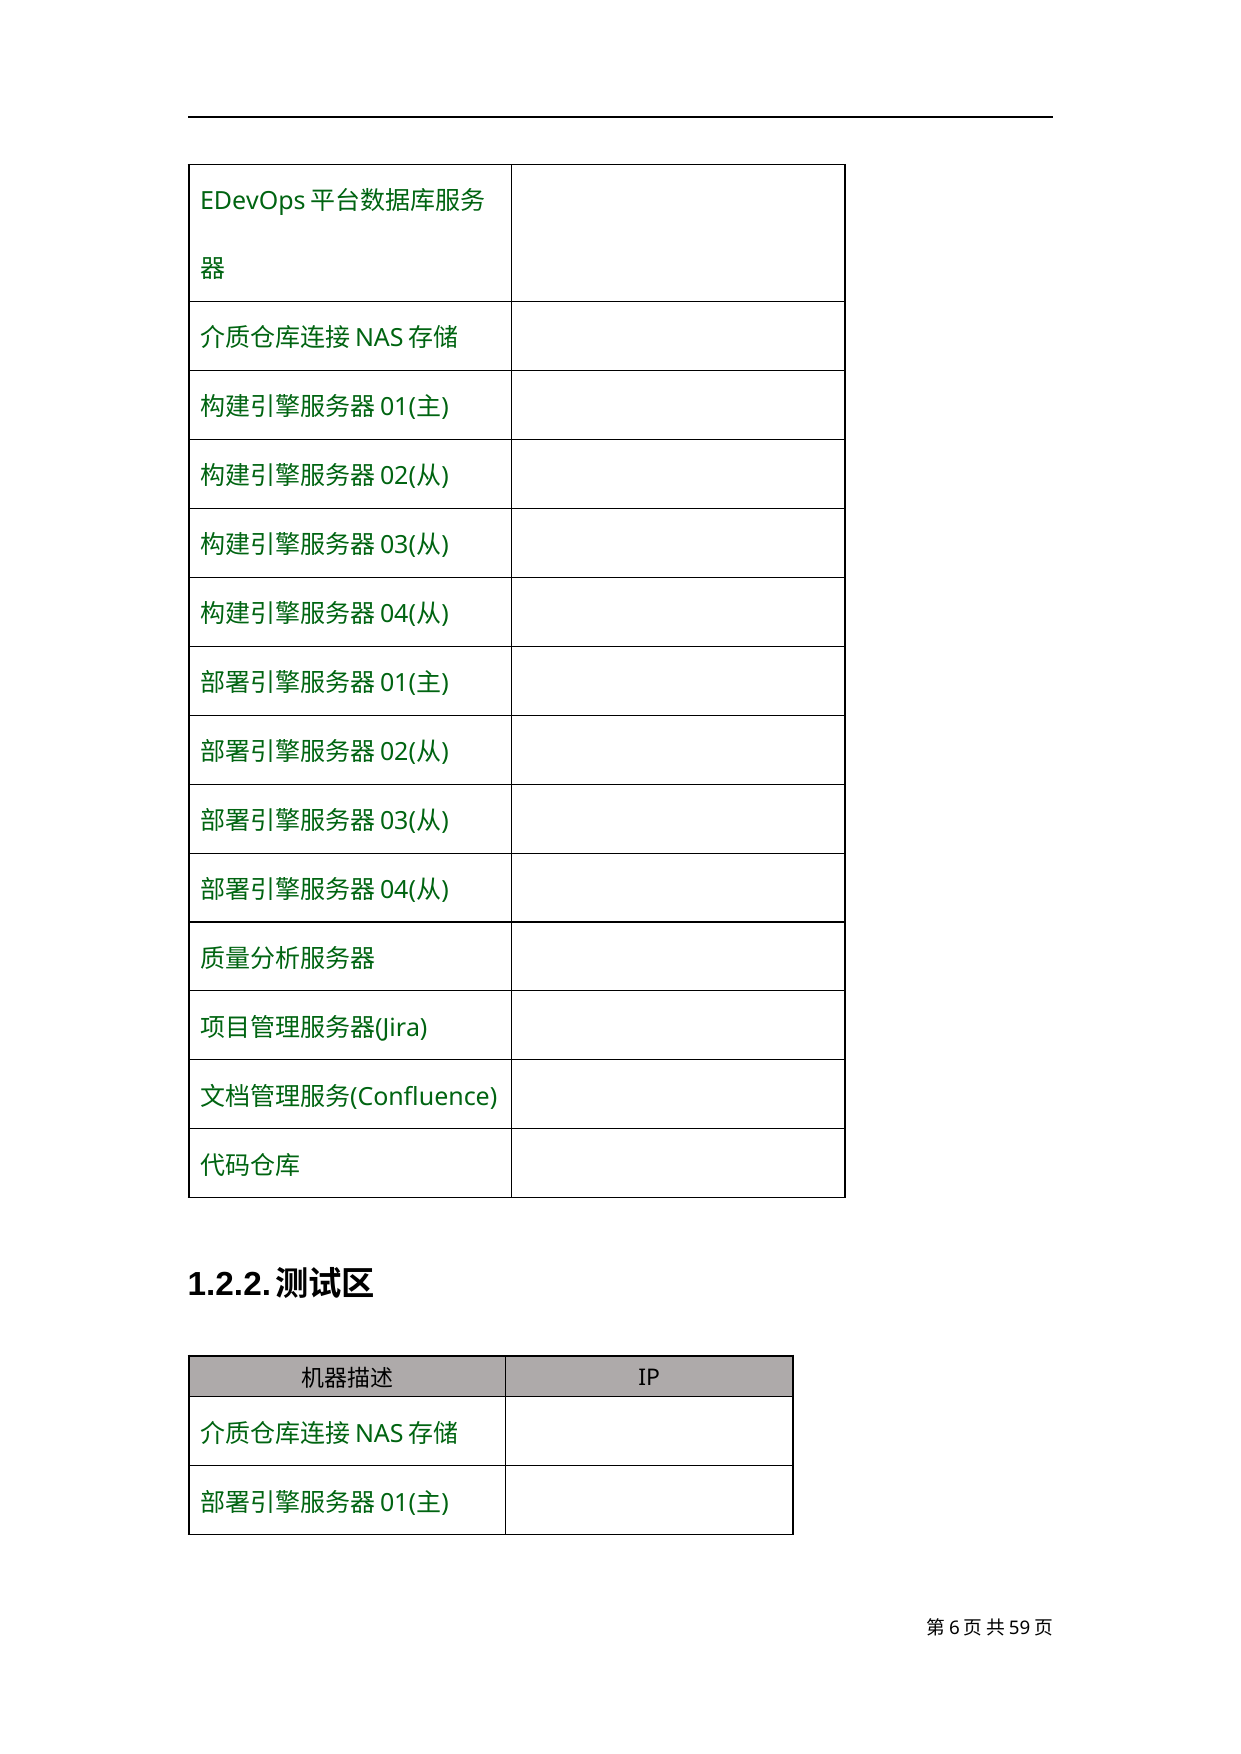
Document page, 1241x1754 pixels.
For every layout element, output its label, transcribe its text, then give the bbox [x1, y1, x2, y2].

table_cell 部署引擎服务器04(从) [190, 854, 511, 921]
subtitle 测试区 [187, 1257, 1053, 1305]
table_cell 部署引擎服务器01(主) [190, 647, 511, 714]
table_cell [512, 371, 844, 439]
table_cell 构建引擎服务器02(从) [190, 440, 511, 508]
table_cell [512, 165, 844, 301]
table_cell 部署引擎服务器01(主) [190, 1466, 505, 1534]
table_cell [506, 1397, 792, 1465]
table_cell 部署引擎服务器03(从) [190, 785, 511, 852]
table_cell [512, 578, 844, 646]
table_cell [512, 440, 844, 508]
table_cell EDevOps平台数据库服务器 [190, 165, 511, 301]
table_cell 构建引擎服务器01(主) [190, 371, 511, 439]
table_header 机器描述 [190, 1357, 505, 1396]
table_cell 文档管理服务(Confluence) [190, 1060, 511, 1128]
table_cell [512, 923, 844, 990]
table_cell [512, 991, 844, 1059]
table_cell 质量分析服务器 [190, 923, 511, 990]
table_cell [512, 854, 844, 921]
table_cell 构建引擎服务器03(从) [190, 509, 511, 577]
table_cell [512, 509, 844, 577]
table_cell 介质仓库连接NAS存储 [190, 302, 511, 370]
table_cell 构建引擎服务器04(从) [190, 578, 511, 646]
table_cell [506, 1466, 792, 1534]
table_cell [512, 1060, 844, 1128]
table_header IP [506, 1357, 792, 1396]
table_cell 介质仓库连接NAS存储 [190, 1397, 505, 1465]
table_cell [512, 302, 844, 370]
table_cell [512, 1129, 844, 1197]
table_cell [512, 785, 844, 852]
table_cell 代码仓库 [190, 1129, 511, 1197]
table_cell [512, 716, 844, 783]
table_cell 项目管理服务器(Jira) [190, 991, 511, 1059]
table_cell [512, 647, 844, 714]
table_cell 部署引擎服务器02(从) [190, 716, 511, 783]
